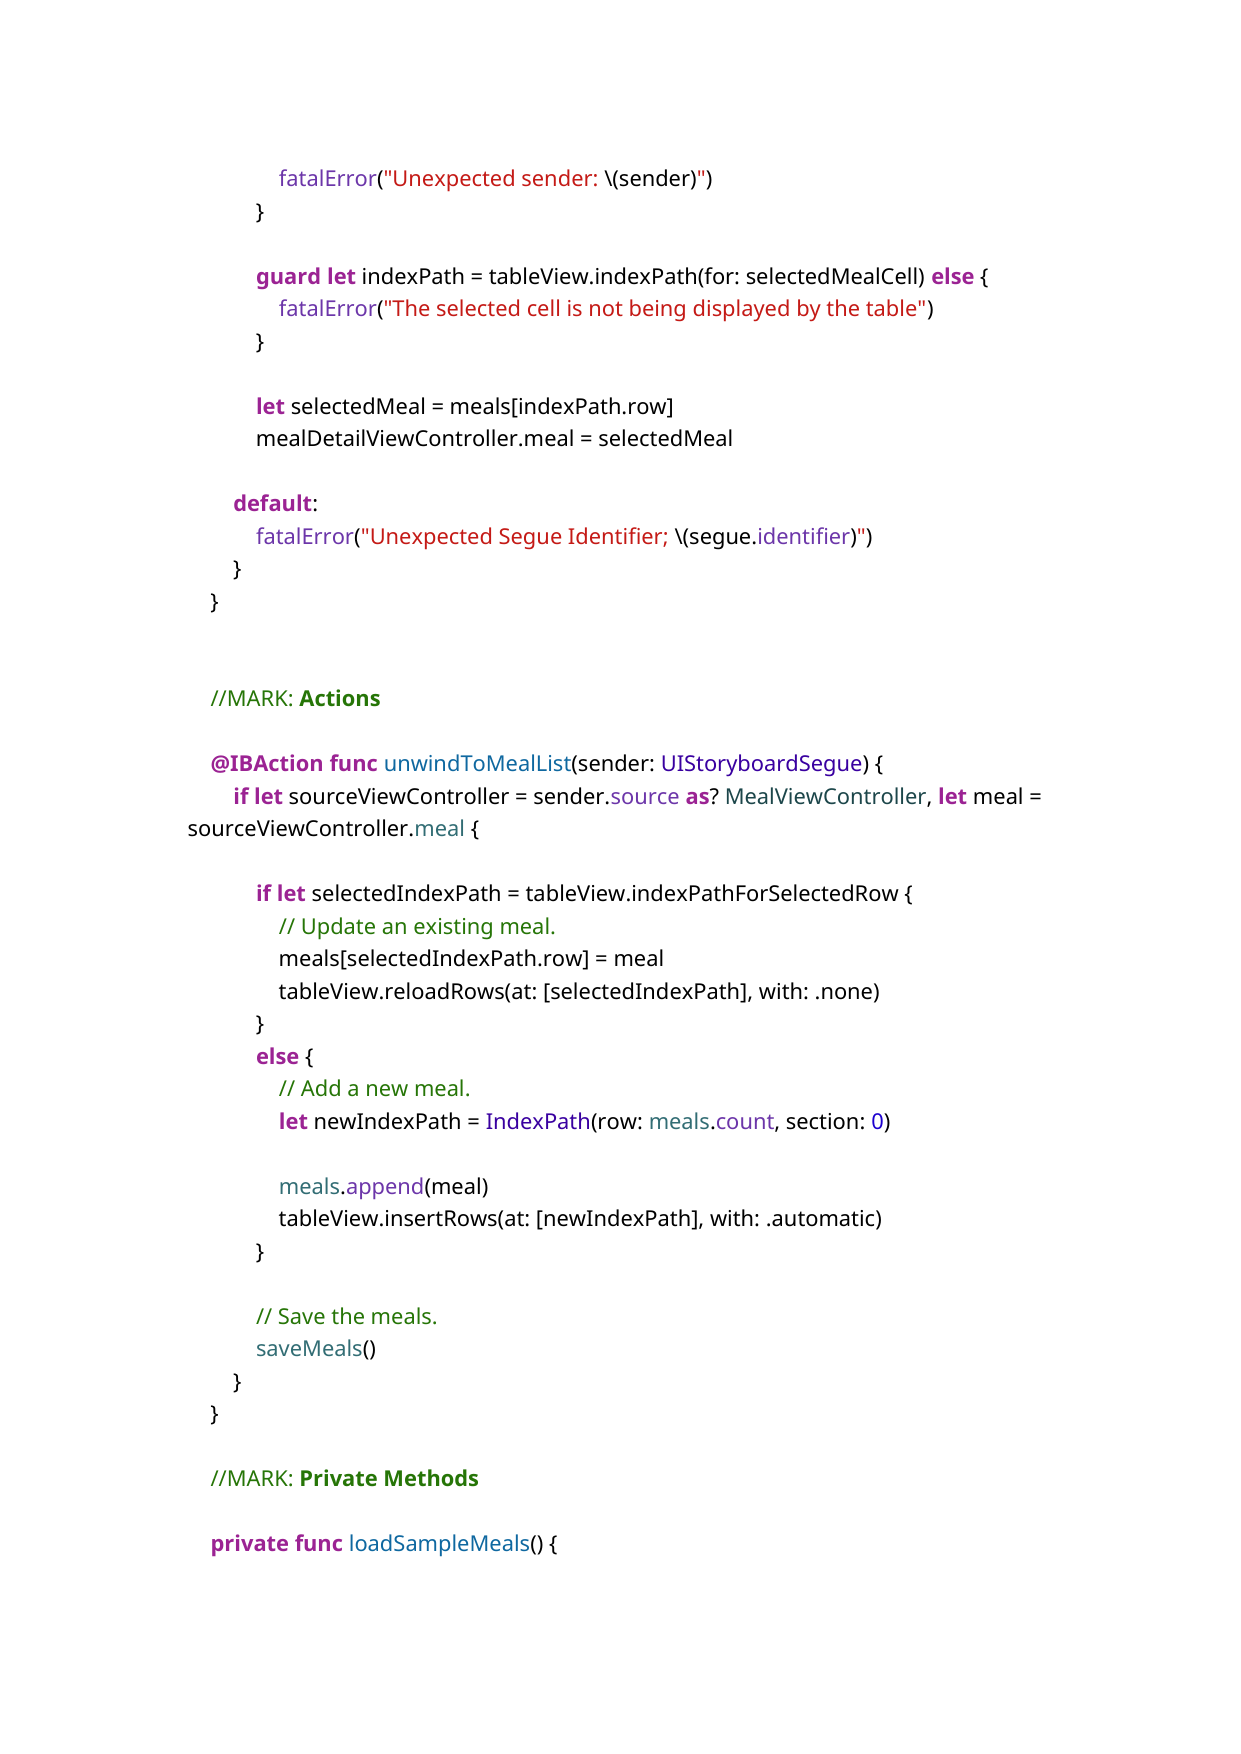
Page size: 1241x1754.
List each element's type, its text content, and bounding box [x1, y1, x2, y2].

text meals[selectedIndexPath.row] = meal [187, 942, 1053, 974]
text fatalError("The selected cell is not being displayed by the table") [187, 292, 1053, 324]
text let selectedMeal = meals[indexPath.row] [187, 389, 1053, 422]
text mealDetailViewController.meal = selectedMeal [187, 422, 1053, 454]
text } [187, 1364, 1053, 1397]
text // Update an existing meal. [187, 909, 1053, 942]
text } [187, 324, 1053, 357]
text } [187, 1397, 1053, 1429]
text // Add a new meal. [187, 1072, 1053, 1104]
text } [187, 552, 1053, 584]
text meals.append(meal) [187, 1169, 1053, 1202]
text if let selectedIndexPath = tableView.indexPathForSelectedRow { [187, 877, 1053, 909]
text //MARK: Actions [187, 682, 1053, 714]
text private func loadSampleMeals() { [187, 1527, 1053, 1559]
text fatalError("Unexpected Segue Identifier; \(segue.identifier)") [187, 519, 1053, 552]
text tableView.insertRows(at: [newIndexPath], with: .automatic) [187, 1202, 1053, 1234]
text } [187, 584, 1053, 617]
text //MARK: Private Methods [187, 1462, 1053, 1494]
text if let sourceViewController = sender.source as? MealViewController, let meal = sourceViewController.meal { [187, 779, 1053, 844]
text } [187, 1234, 1053, 1267]
text fatalError("Unexpected sender: \(sender)") [187, 162, 1053, 194]
text } [187, 194, 1053, 227]
text else { [187, 1039, 1053, 1072]
text guard let indexPath = tableView.indexPath(for: selectedMealCell) else { [187, 259, 1053, 292]
text @IBAction func unwindToMealList(sender: UIStoryboardSegue) { [187, 747, 1053, 779]
text let newIndexPath = IndexPath(row: meals.count, section: 0) [187, 1104, 1053, 1137]
text default: [187, 487, 1053, 519]
text // Save the meals. [187, 1299, 1053, 1332]
text tableView.reloadRows(at: [selectedIndexPath], with: .none) [187, 974, 1053, 1007]
text } [187, 1007, 1053, 1039]
text saveMeals() [187, 1332, 1053, 1364]
